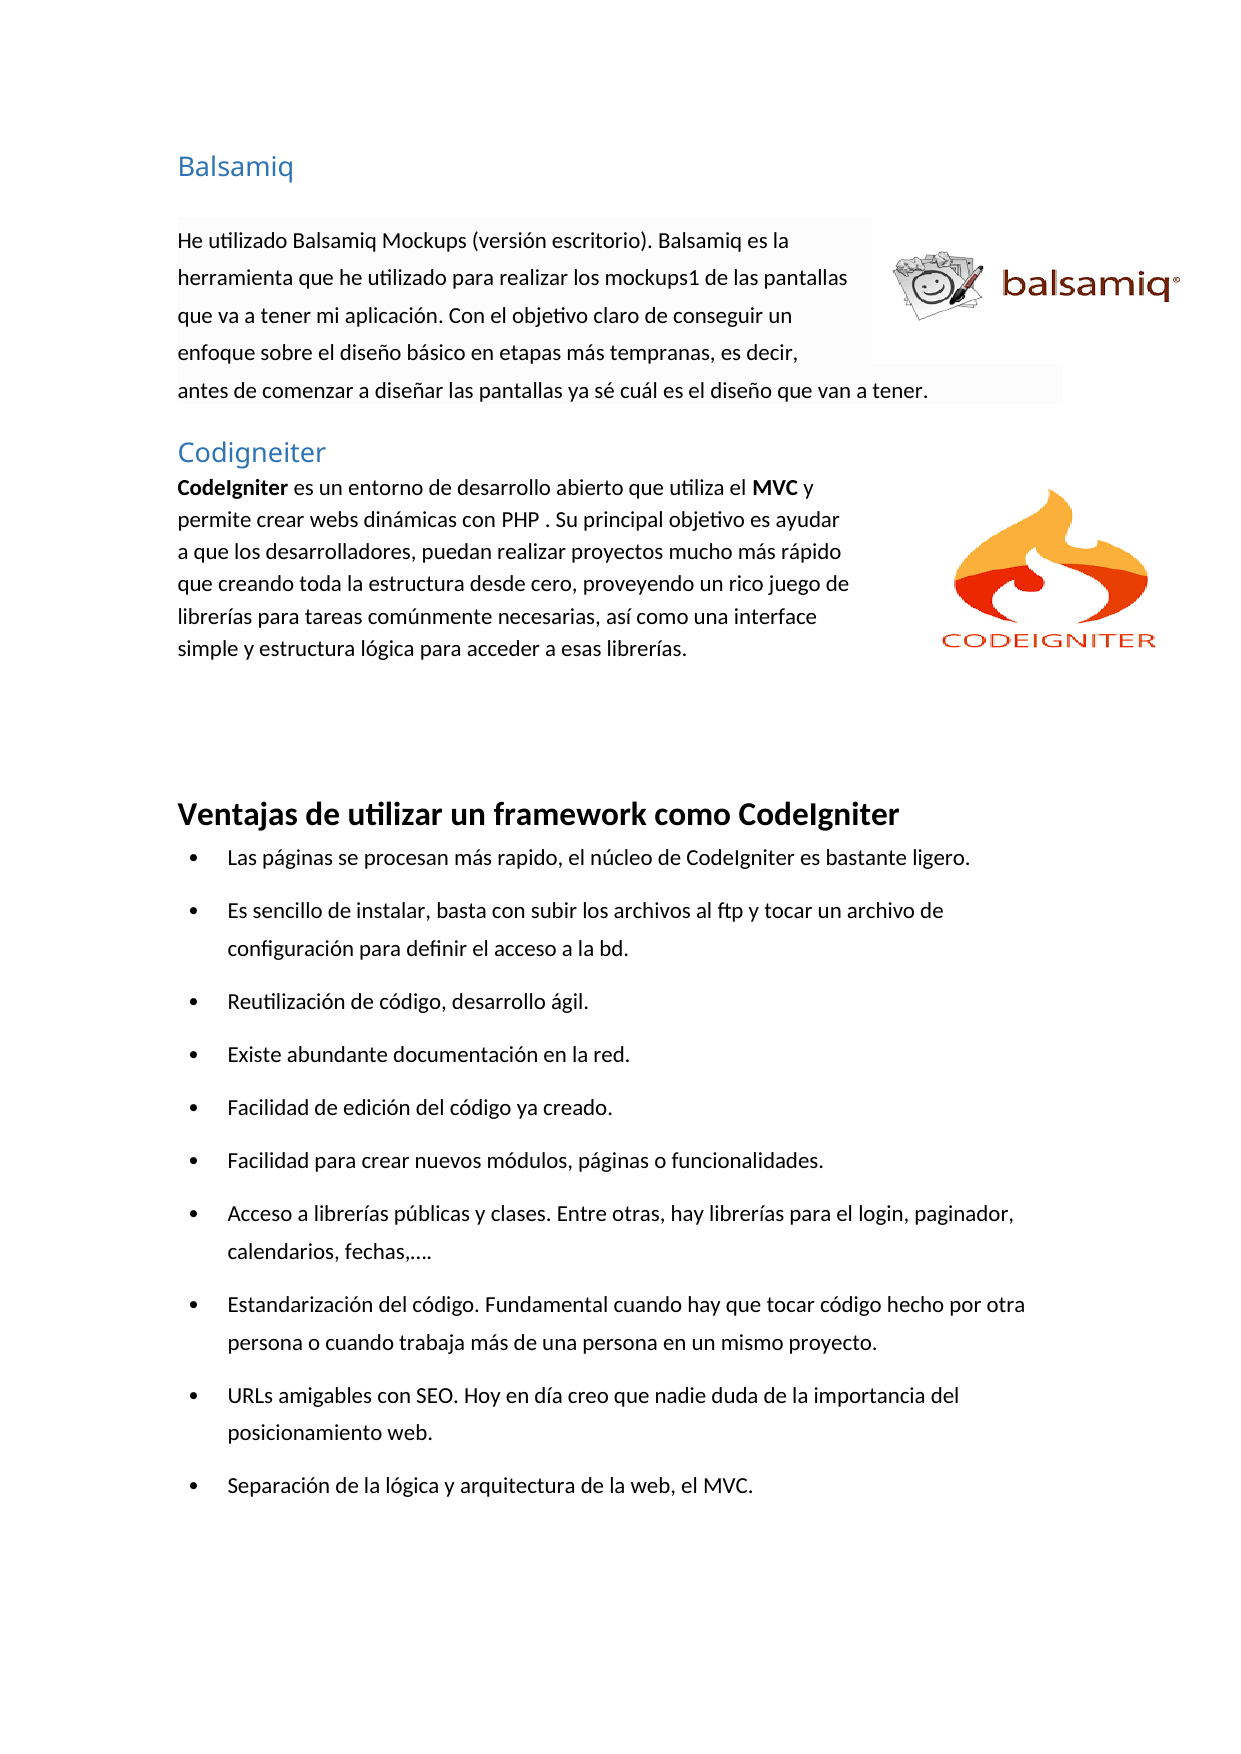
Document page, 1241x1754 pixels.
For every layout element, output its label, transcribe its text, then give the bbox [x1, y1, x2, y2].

list Separación de la lógica y arquitectura de la web, el MVC. [190, 1462, 1063, 1499]
subtitle Codigneiter [177, 433, 1063, 470]
list Facilidad de edición del código ya creado. [190, 1084, 1063, 1121]
text He utilizado Balsamiq Mockups (versión escritorio). Balsamiq es la herramienta que he utilizado para realizar los mockups1 de las pantallas que va a tener mi aplicación. Con el objetivo claro de conseguir un enfoque sobre el diseño básico en etapas más tempranas, es decir, antes de comenzar a diseñar las pantallas ya sé cuál es el diseño que van a tener. [177, 217, 1063, 404]
list Acceso a librerías públicas y clases. Entre otras, hay librerías para el login, paginador, calendarios, fechas,…. [190, 1190, 1063, 1265]
picture [875, 474, 1225, 662]
list Es sencillo de instalar, basta con subir los archivos al ftp y tocar un archivo de configuración para definir el acceso a la bd. [190, 887, 1063, 962]
picture [871, 198, 1199, 364]
list Existe abundante documentación en la red. [190, 1031, 1063, 1068]
list Estandarización del código. Fundamental cuando hay que tocar código hecho por otra persona o cuando trabaja más de una persona en un mismo proyecto. [190, 1281, 1063, 1356]
list Reutilización de código, desarrollo ágil. [190, 977, 1063, 1015]
list Facilidad para crear nuevos módulos, páginas o funcionalidades. [190, 1137, 1063, 1174]
text CodeIgniter es un entorno de desarrollo abierto que utiliza el MVC y permite crear webs dinámicas con PHP . Su principal objetivo es ayudar a que los desarrolladores, puedan realizar proyectos mucho más rápido que creando toda la estructura desde cero, proveyendo un rico juego de librerías para tareas comúnmente necesarias, así como una interface simple y estructura lógica para acceder a esas librerías. [177, 473, 1063, 662]
text Ventajas de utilizar un framework como CodeIgniter [177, 793, 1063, 834]
list URLs amigables con SEO. Hoy en día creo que nadie duda de la importancia del posicionamiento web. [190, 1371, 1063, 1446]
subtitle Balsamiq [177, 148, 1063, 184]
list Las páginas se procesan más rapido, el núcleo de CodeIgniter es bastante ligero. [190, 834, 1063, 871]
